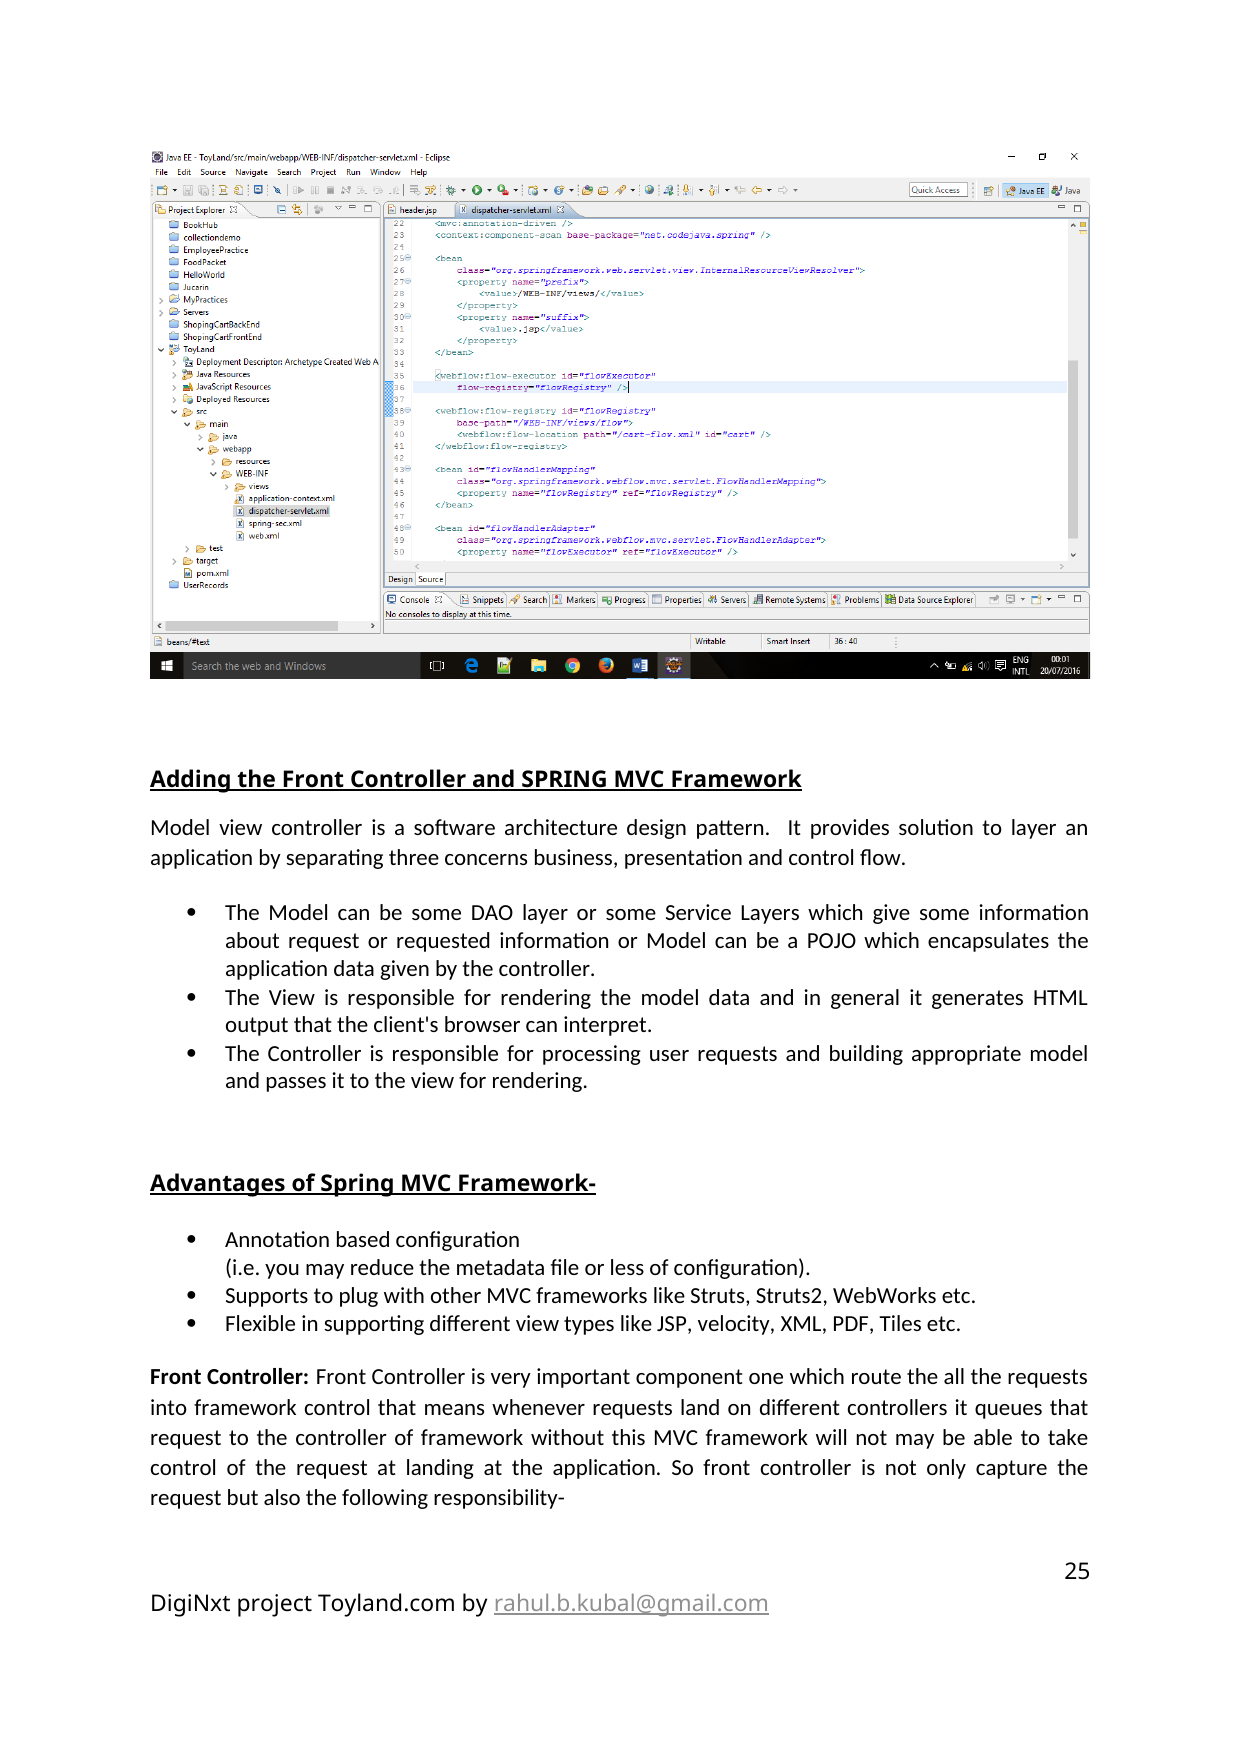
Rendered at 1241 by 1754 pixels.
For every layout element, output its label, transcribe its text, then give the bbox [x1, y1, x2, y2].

list The Controller is responsible for processing user requests and building appropriate model and passes it to the view for rendering. [187, 1039, 1090, 1095]
text Advantages of Spring MVC Framework- [150, 1167, 1090, 1198]
list Supports to plug with other MVC frameworks like Struts, Struts2, WebWorks etc. [187, 1281, 1090, 1309]
text Model view controller is a software architecture design pattern. It provides solution to layer an application by separating three concerns business, presentation and control flow. [150, 813, 1090, 871]
list Annotation based configuration [187, 1225, 1090, 1253]
text Front Controller: Front Controller is very important component one which route the all the requests into framework control that means whenever requests land on different controllers it queues that request to the controller of framework without this MVC framework will not may be able to take control of the request at landing at the application. So front controller is not only capture the request but also the following responsibility- [150, 1362, 1090, 1511]
list Flexible in supporting different view types like JSP, velocity, XML, PDF, Tiles etc. [187, 1309, 1090, 1337]
list The View is responsible for rendering the model data and in general it generates HTML output that the client's browser can interpret. [187, 983, 1090, 1039]
text Adding the Front Controller and SPRING MVC Framework [150, 763, 1090, 794]
list (i.e. you may reduce the metadata file or less of configuration). [225, 1253, 1090, 1281]
list The Model can be some DAO layer or some Service Layers which give some information about request or requested information or Model can be a POJO which encapsulates the application data given by the controller. [187, 898, 1090, 983]
picture [150, 150, 1091, 679]
